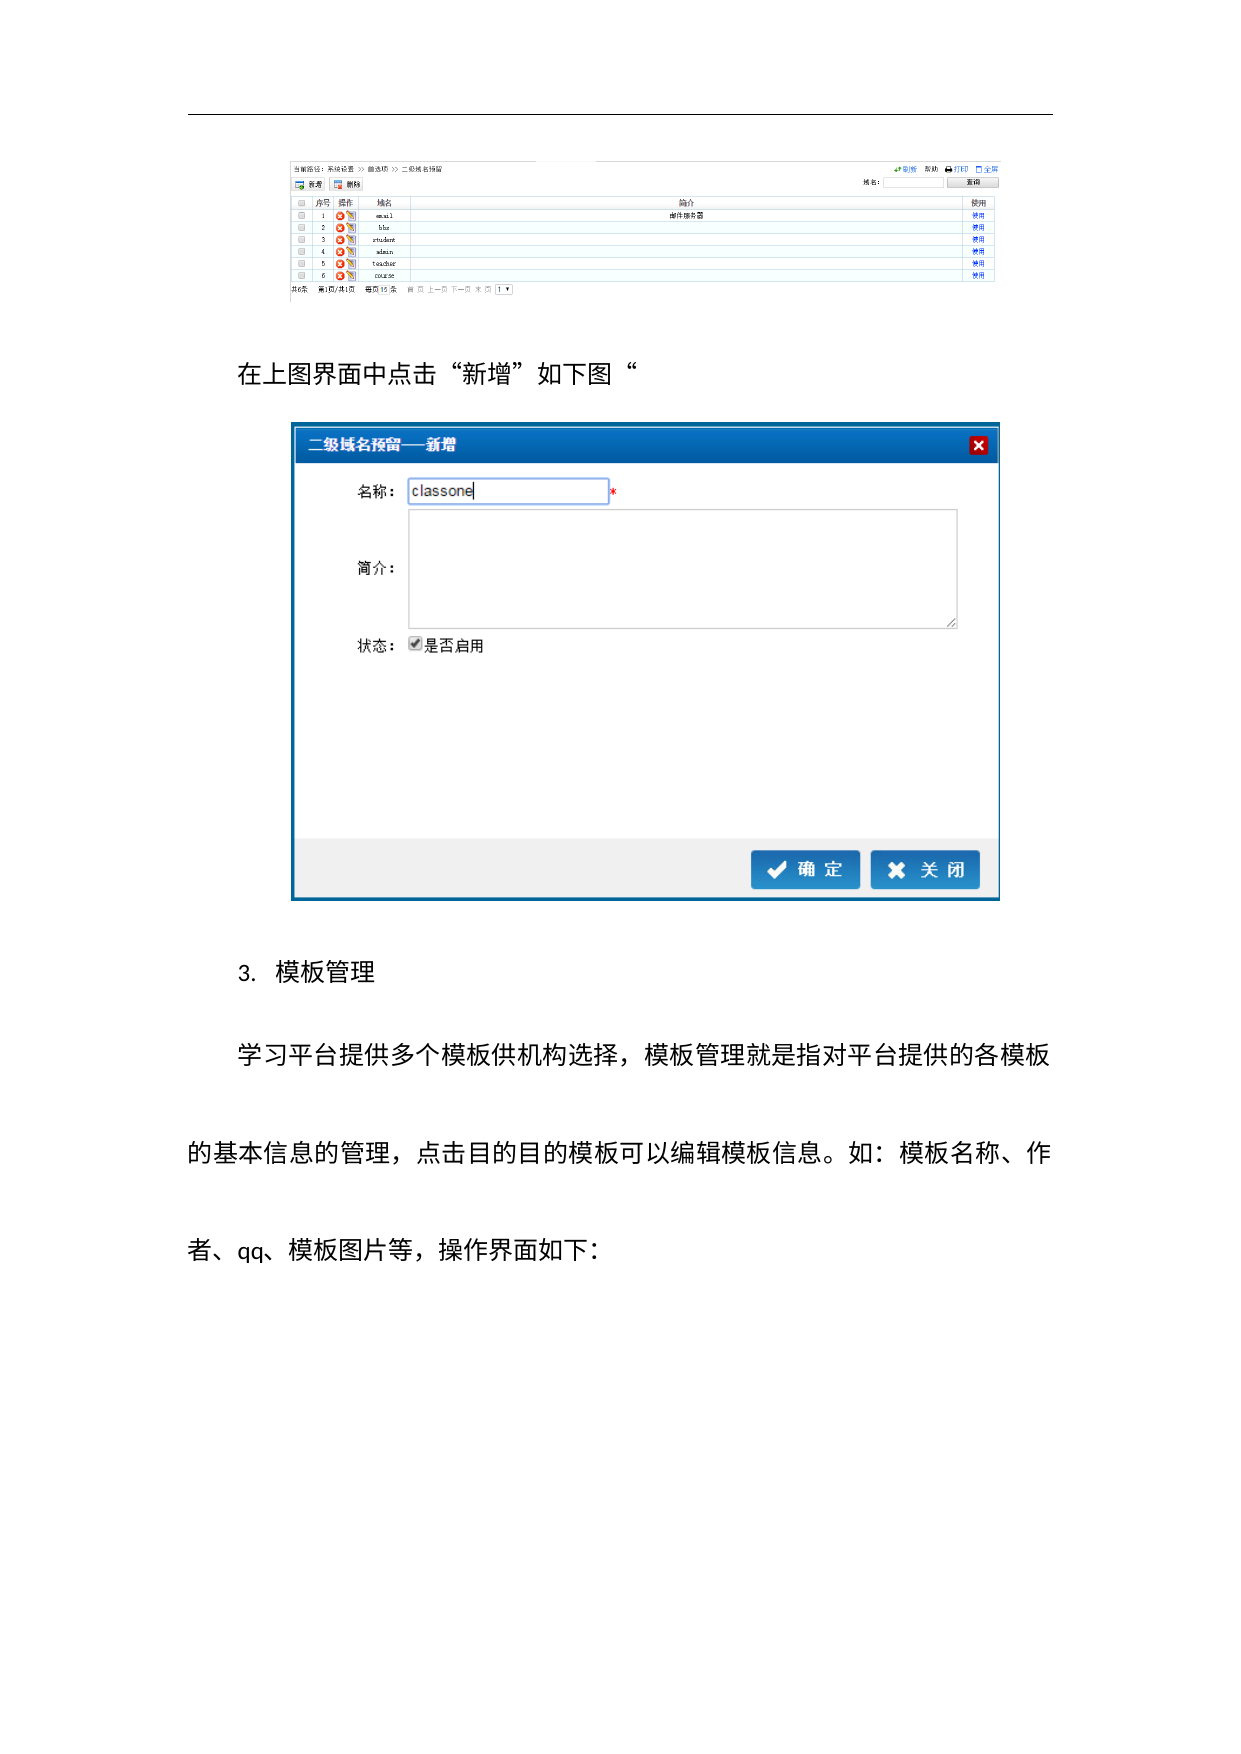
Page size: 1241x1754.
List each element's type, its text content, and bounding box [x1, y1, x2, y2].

text 在上图界面中点击“新增”如下图“ [187, 340, 1053, 405]
list 模板管理 [237, 938, 1053, 1003]
picture [295, 427, 998, 897]
text 学习平台提供多个模板供机构选择，模板管理就是指对平台提供的各模板的基本信息的管理，点击目的目的模板可以编辑模板信息。如：模板名称、作者、qq、模板图片等，操作界面如下： [187, 1021, 1053, 1281]
picture [290, 161, 1001, 302]
